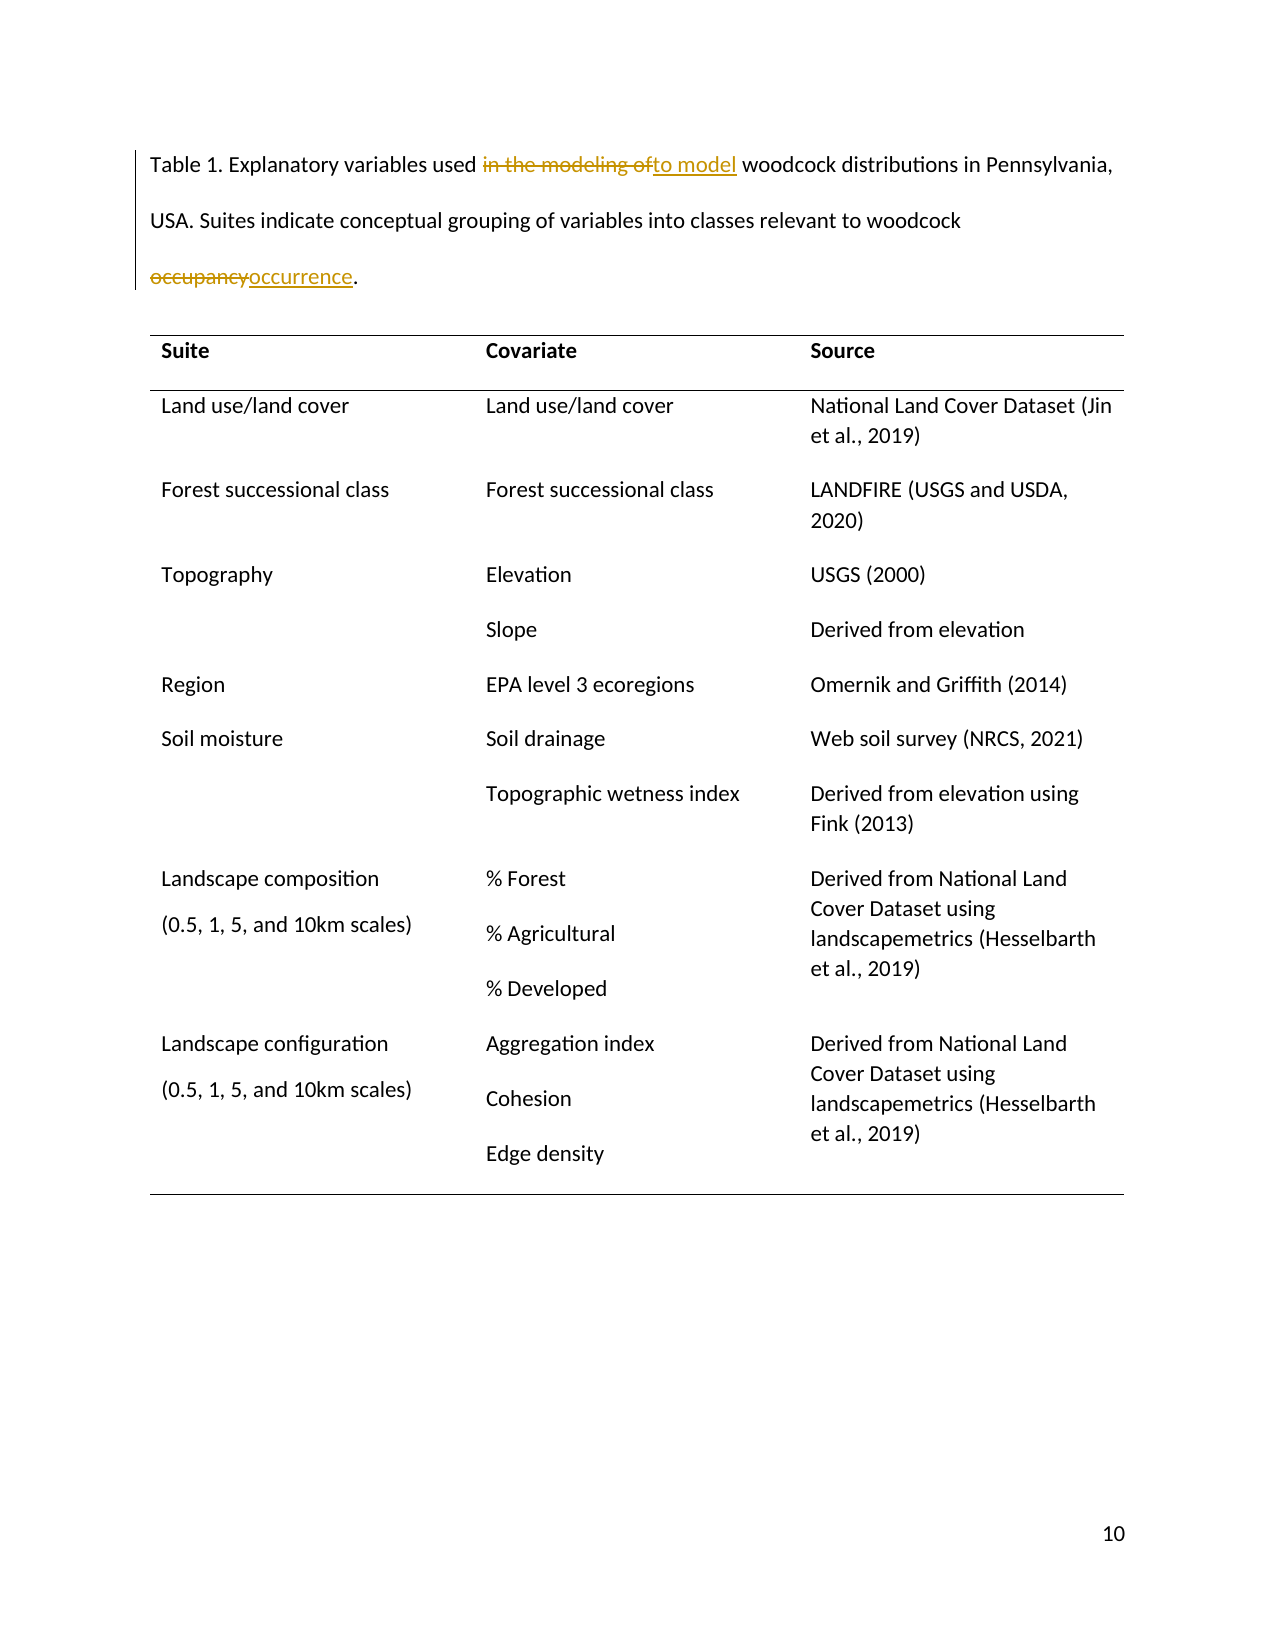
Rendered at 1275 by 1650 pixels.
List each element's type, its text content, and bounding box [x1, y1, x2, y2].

table_cell Derived from elevation using Fink (2013) [799, 778, 1124, 864]
text Table 1. Explanatory variables used woodcock distributions in Pennsylvania, USA. Suites indicate conceptual grouping of variables into classes relevant to woodcock . [150, 150, 1125, 290]
table_cell National Land Cover Dataset (Jin et al., 2019) [799, 391, 1124, 476]
table_cell Edge density [475, 1138, 799, 1193]
table_cell Region [150, 670, 474, 724]
table_cell Slope [475, 614, 799, 670]
table_cell Omernik and Griffith (2014) [799, 670, 1124, 724]
table_cell EPA level 3 ecoregions [475, 670, 799, 724]
table_cell Elevation [475, 560, 799, 614]
table_header Source [799, 336, 1124, 390]
table_header Covariate [475, 336, 799, 390]
table_cell Derived from elevation [799, 614, 1124, 670]
table_cell Soil moisture [150, 724, 474, 864]
table_cell % Agricultural [475, 918, 799, 973]
table_cell USGS (2000) [799, 560, 1124, 614]
table_cell Landscape configuration (0.5, 1, 5, and 10km scales) [150, 1029, 474, 1193]
table_cell Derived from National Land Cover Dataset using landscapemetrics (Hesselbarth et al., 2019) [799, 864, 1124, 1029]
table_cell % Developed [475, 973, 799, 1029]
table_cell Land use/land cover [475, 391, 799, 476]
table_cell Land use/land cover [150, 391, 474, 476]
table_cell Landscape composition (0.5, 1, 5, and 10km scales) [150, 864, 474, 1029]
table_header Suite [150, 336, 474, 390]
table_cell Aggregation index [475, 1029, 799, 1083]
table_cell LANDFIRE (USGS and USDA, 2020) [799, 476, 1124, 560]
table_cell Soil drainage [475, 724, 799, 778]
table_cell Derived from National Land Cover Dataset using landscapemetrics (Hesselbarth et al., 2019) [799, 1029, 1124, 1193]
table_cell Topographic wetness index [475, 778, 799, 864]
table_cell Web soil survey (NRCS, 2021) [799, 724, 1124, 778]
table_cell Forest successional class [475, 476, 799, 560]
table_cell Cohesion [475, 1083, 799, 1138]
table_cell % Forest [475, 864, 799, 918]
table_cell Topography [150, 560, 474, 670]
table_cell Forest successional class [150, 476, 474, 560]
